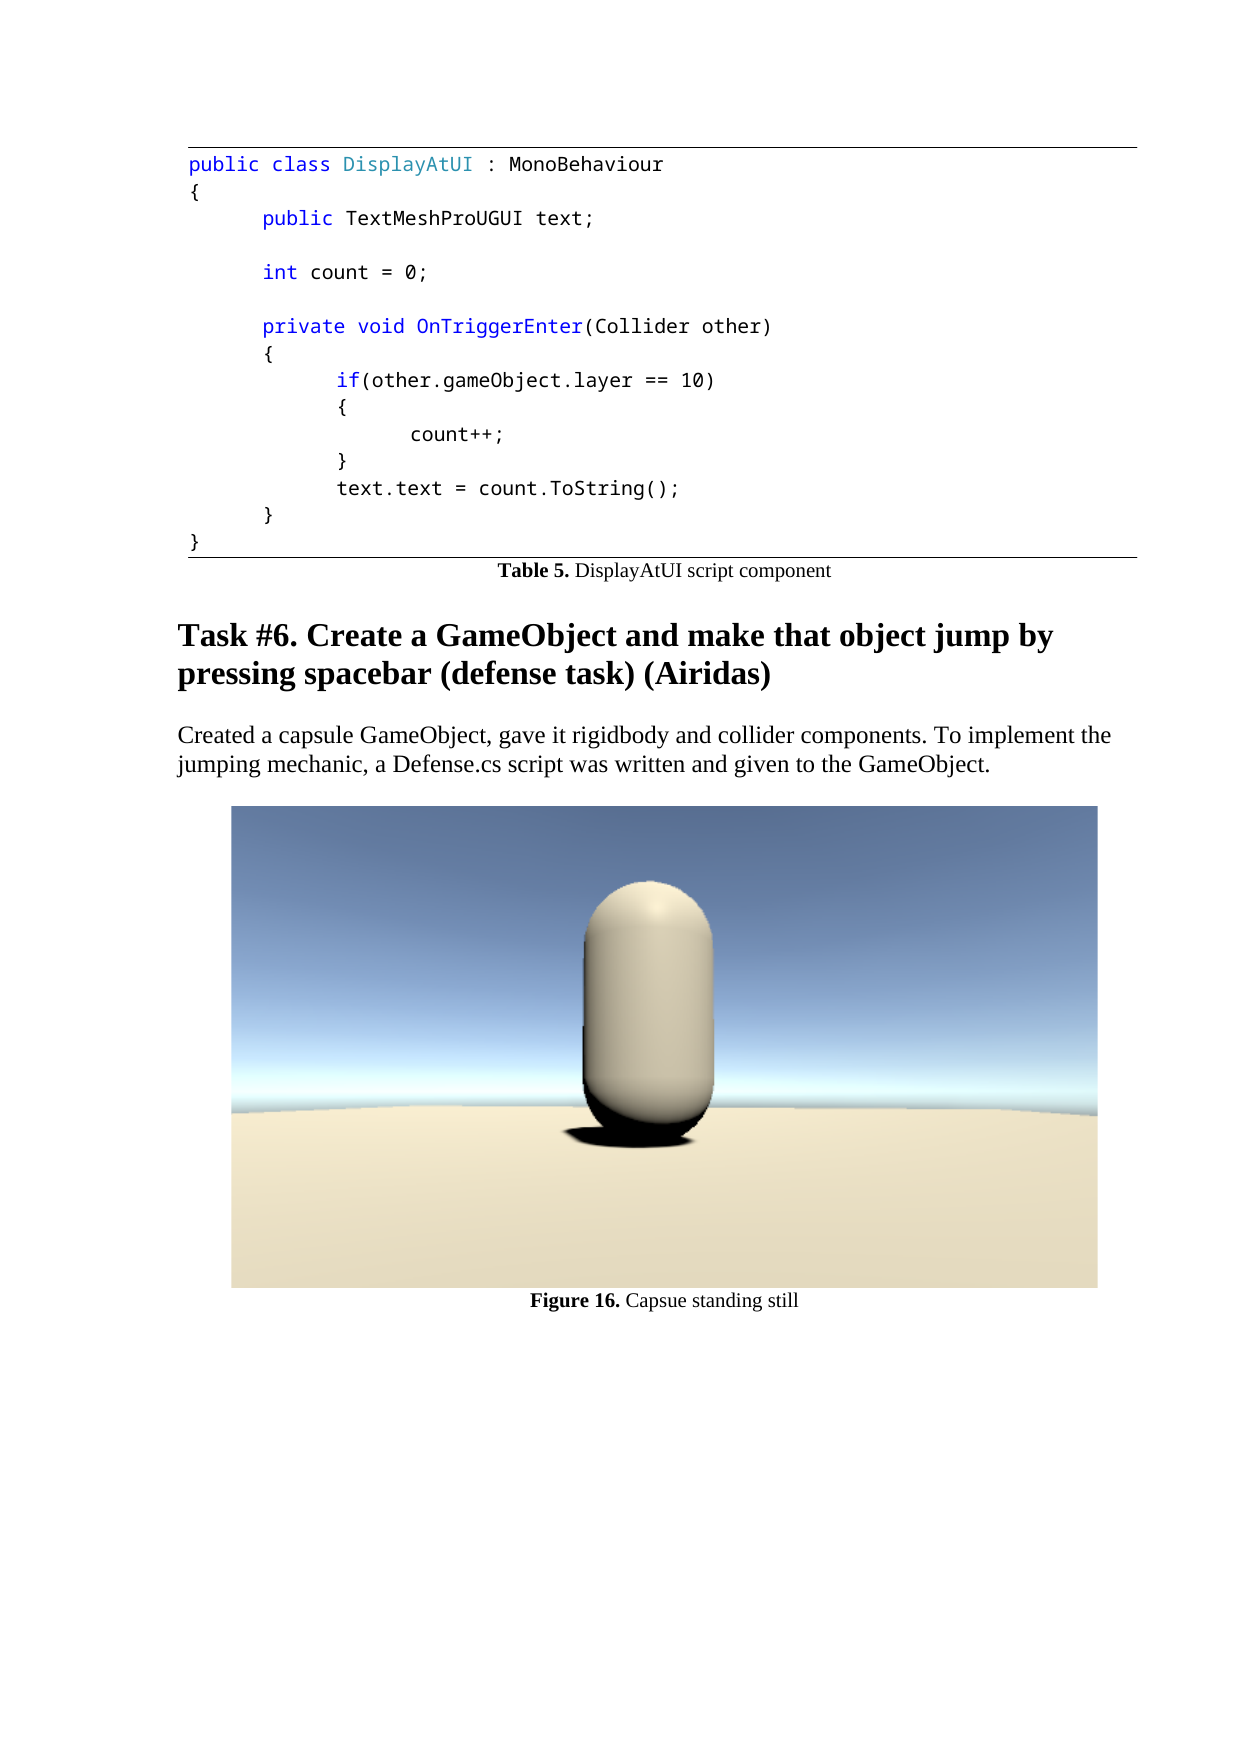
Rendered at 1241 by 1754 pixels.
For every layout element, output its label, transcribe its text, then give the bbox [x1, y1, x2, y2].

picture [231, 806, 1098, 1288]
subtitle Task #6. Create a GameObject and make that object jump by pressing spacebar (defense task) (Airidas) [177, 615, 1152, 691]
text Table 5. DisplayAtUI script component [177, 558, 1152, 582]
text Figure 16. Capsue standing still [177, 1288, 1152, 1312]
table_header public class DisplayAtUI : MonoBehaviour { public TextMeshProUGUI text; int count = 0; private void OnTriggerEnter(Collider other) { if(other.gameObject.layer == 10) { count++; } text.text = count.ToString(); } } [177, 147, 1148, 558]
text Created a capsule GameObject, gave it rigidbody and collider components. To implement the jumping mechanic, a Defense.cs script was written and given to the GameObject. [177, 720, 1152, 778]
